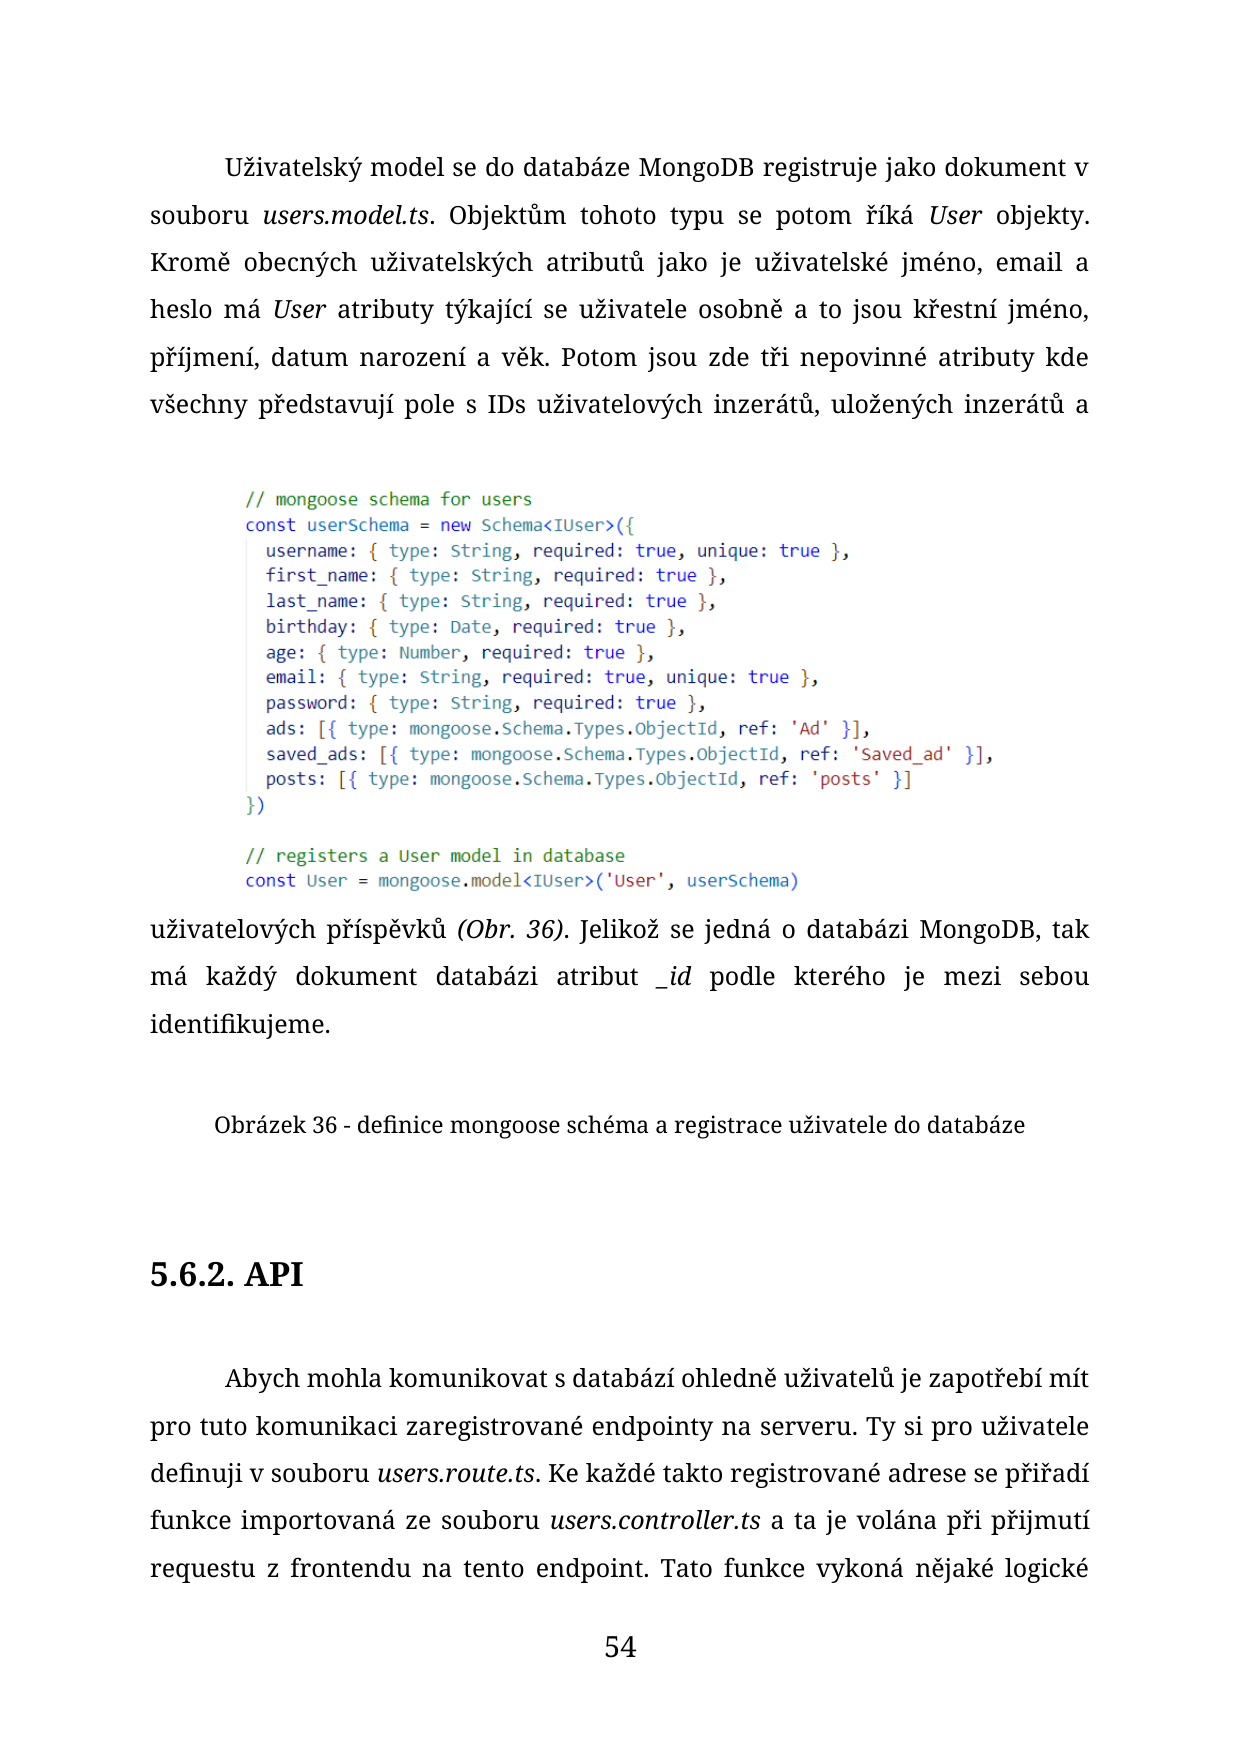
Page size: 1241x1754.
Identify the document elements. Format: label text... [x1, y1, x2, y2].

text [150, 1361, 1090, 1584]
text Obrázek 36 - definice mongoose schéma a registrace uživatele do databáze [150, 1109, 1090, 1140]
subtitle 5.6.2. API [150, 1251, 1090, 1296]
picture [245, 484, 994, 893]
